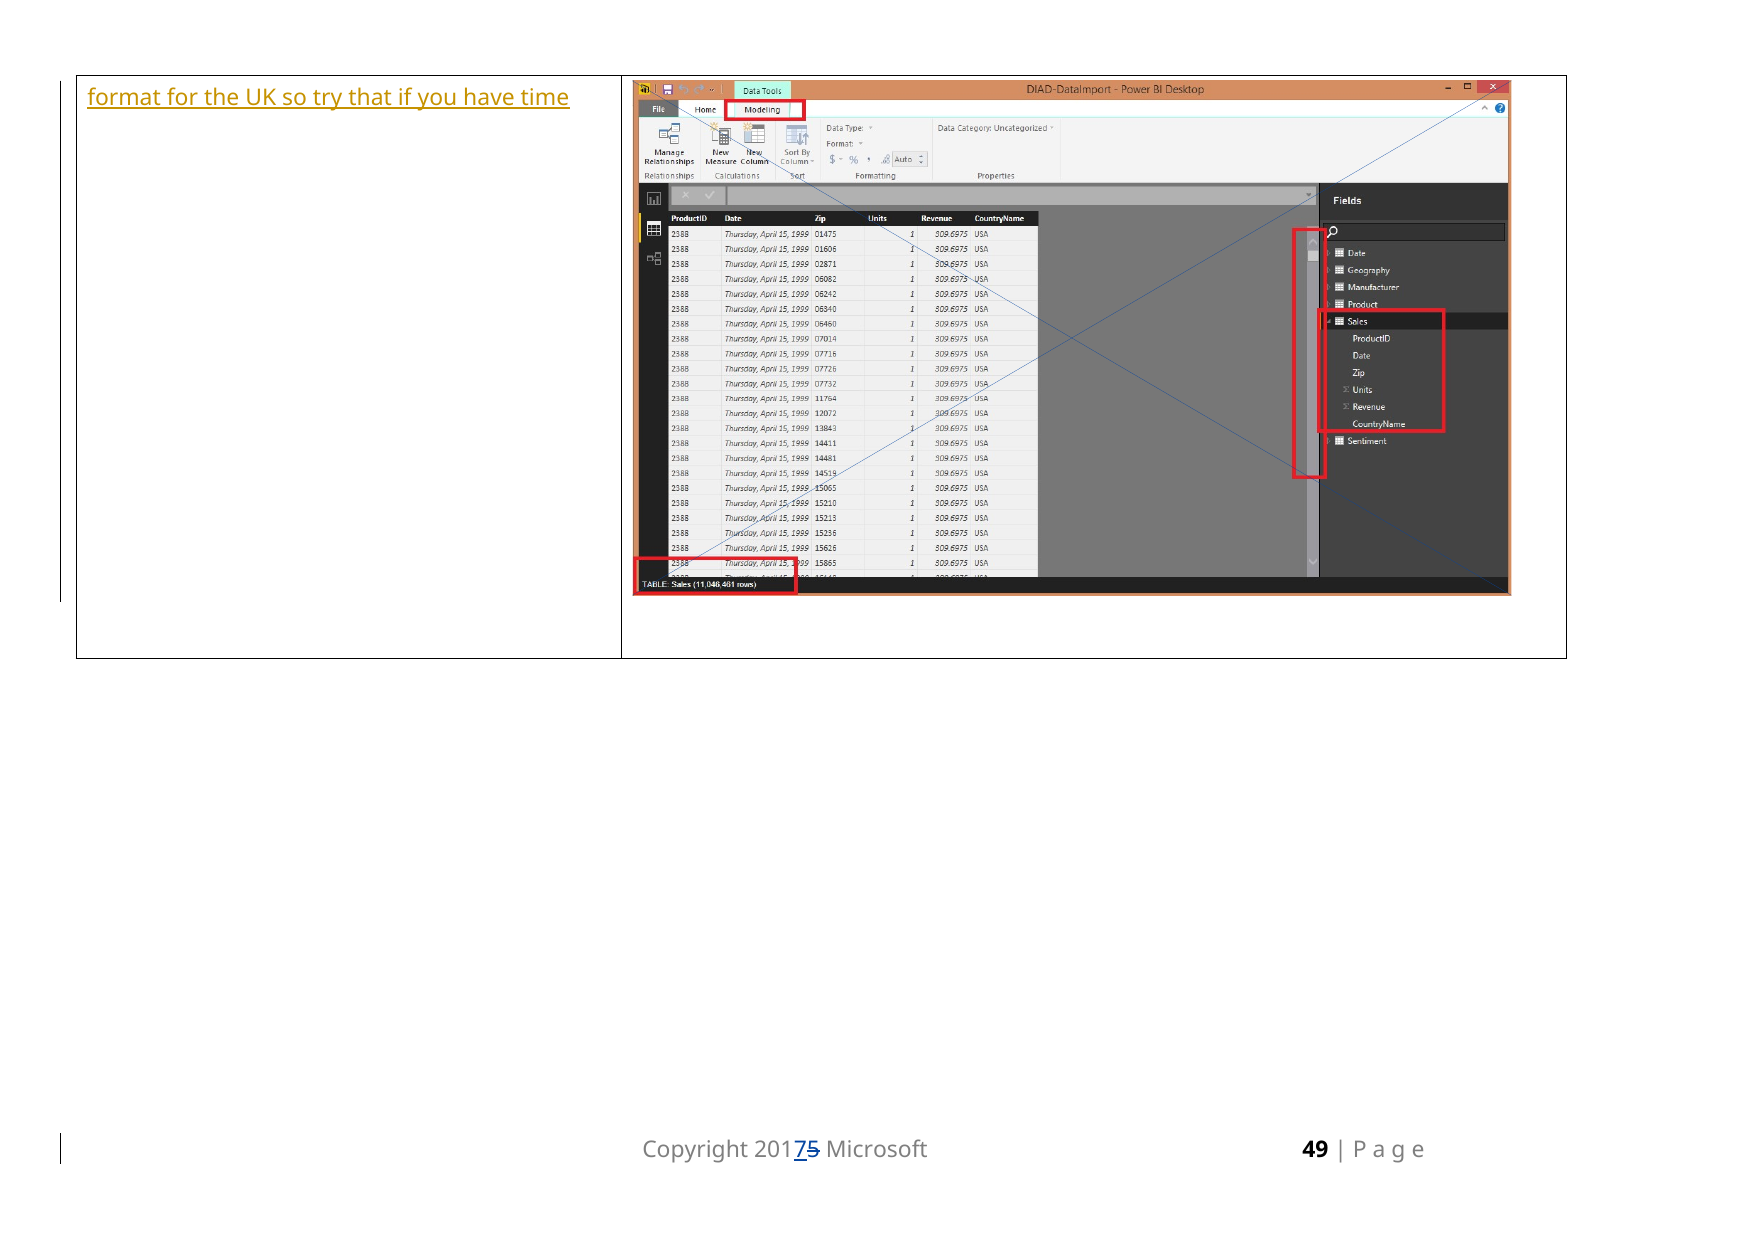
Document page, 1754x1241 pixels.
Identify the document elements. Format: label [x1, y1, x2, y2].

picture [632, 82, 1069, 594]
picture [1074, 82, 1512, 594]
picture [633, 80, 1510, 337]
table_header [77, 76, 621, 657]
picture [633, 339, 1510, 596]
table_header [622, 76, 1566, 657]
